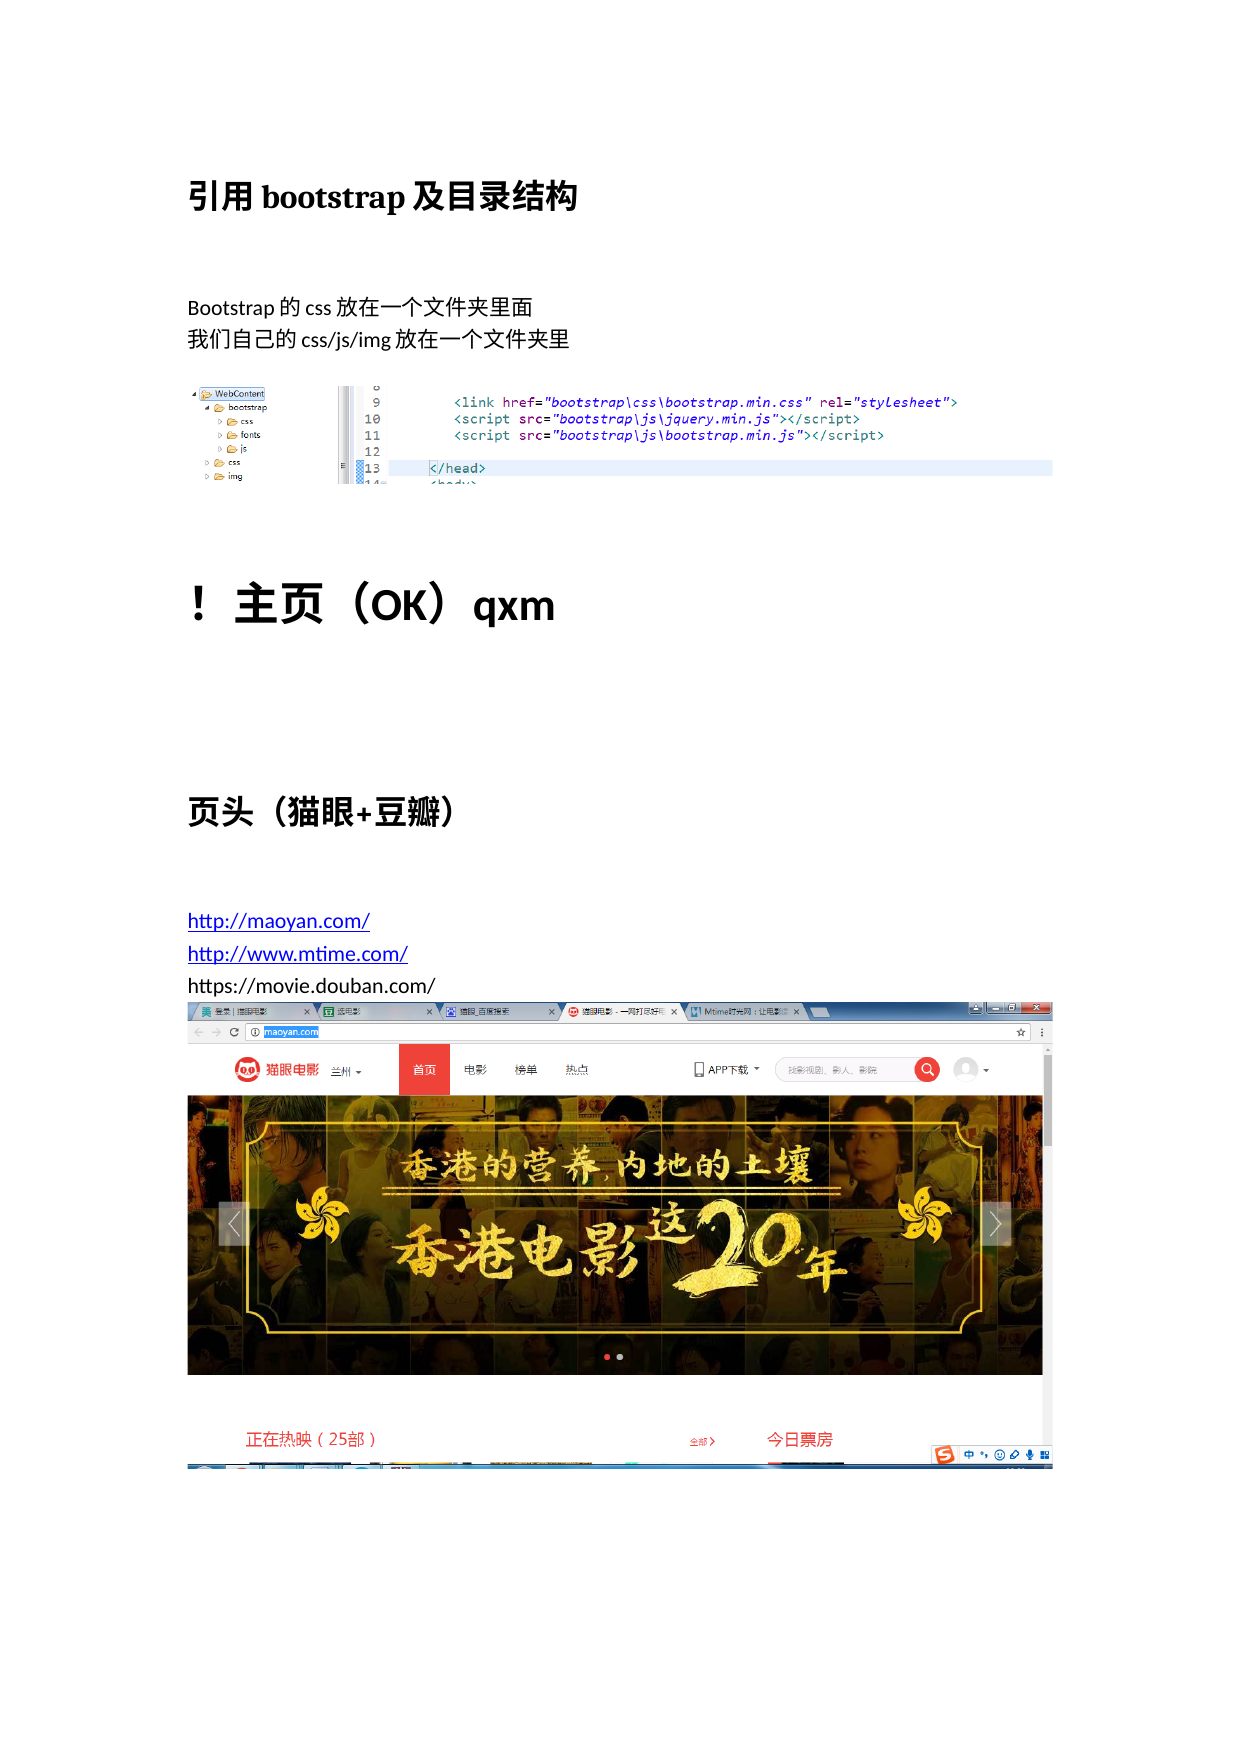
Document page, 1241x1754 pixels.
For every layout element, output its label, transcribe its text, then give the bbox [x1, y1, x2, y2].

text 我们自己的css/js/img放在一个文件夹里 [187, 322, 1053, 354]
subtitle ！主页（OK）qxm [187, 552, 1053, 649]
picture [187, 1002, 1053, 1469]
text Bootstrap的css放在一个文件夹里面 [187, 289, 1053, 322]
text http://maoyan.com/ [187, 905, 1053, 937]
subtitle 引用bootstrap及目录结构 [187, 162, 1053, 227]
text https://movie.douban.com/ [187, 970, 1053, 1002]
picture [187, 386, 1053, 484]
text http://www.mtime.com/ [187, 937, 1053, 970]
subtitle 页头（猫眼+豆瓣） [187, 777, 1053, 842]
